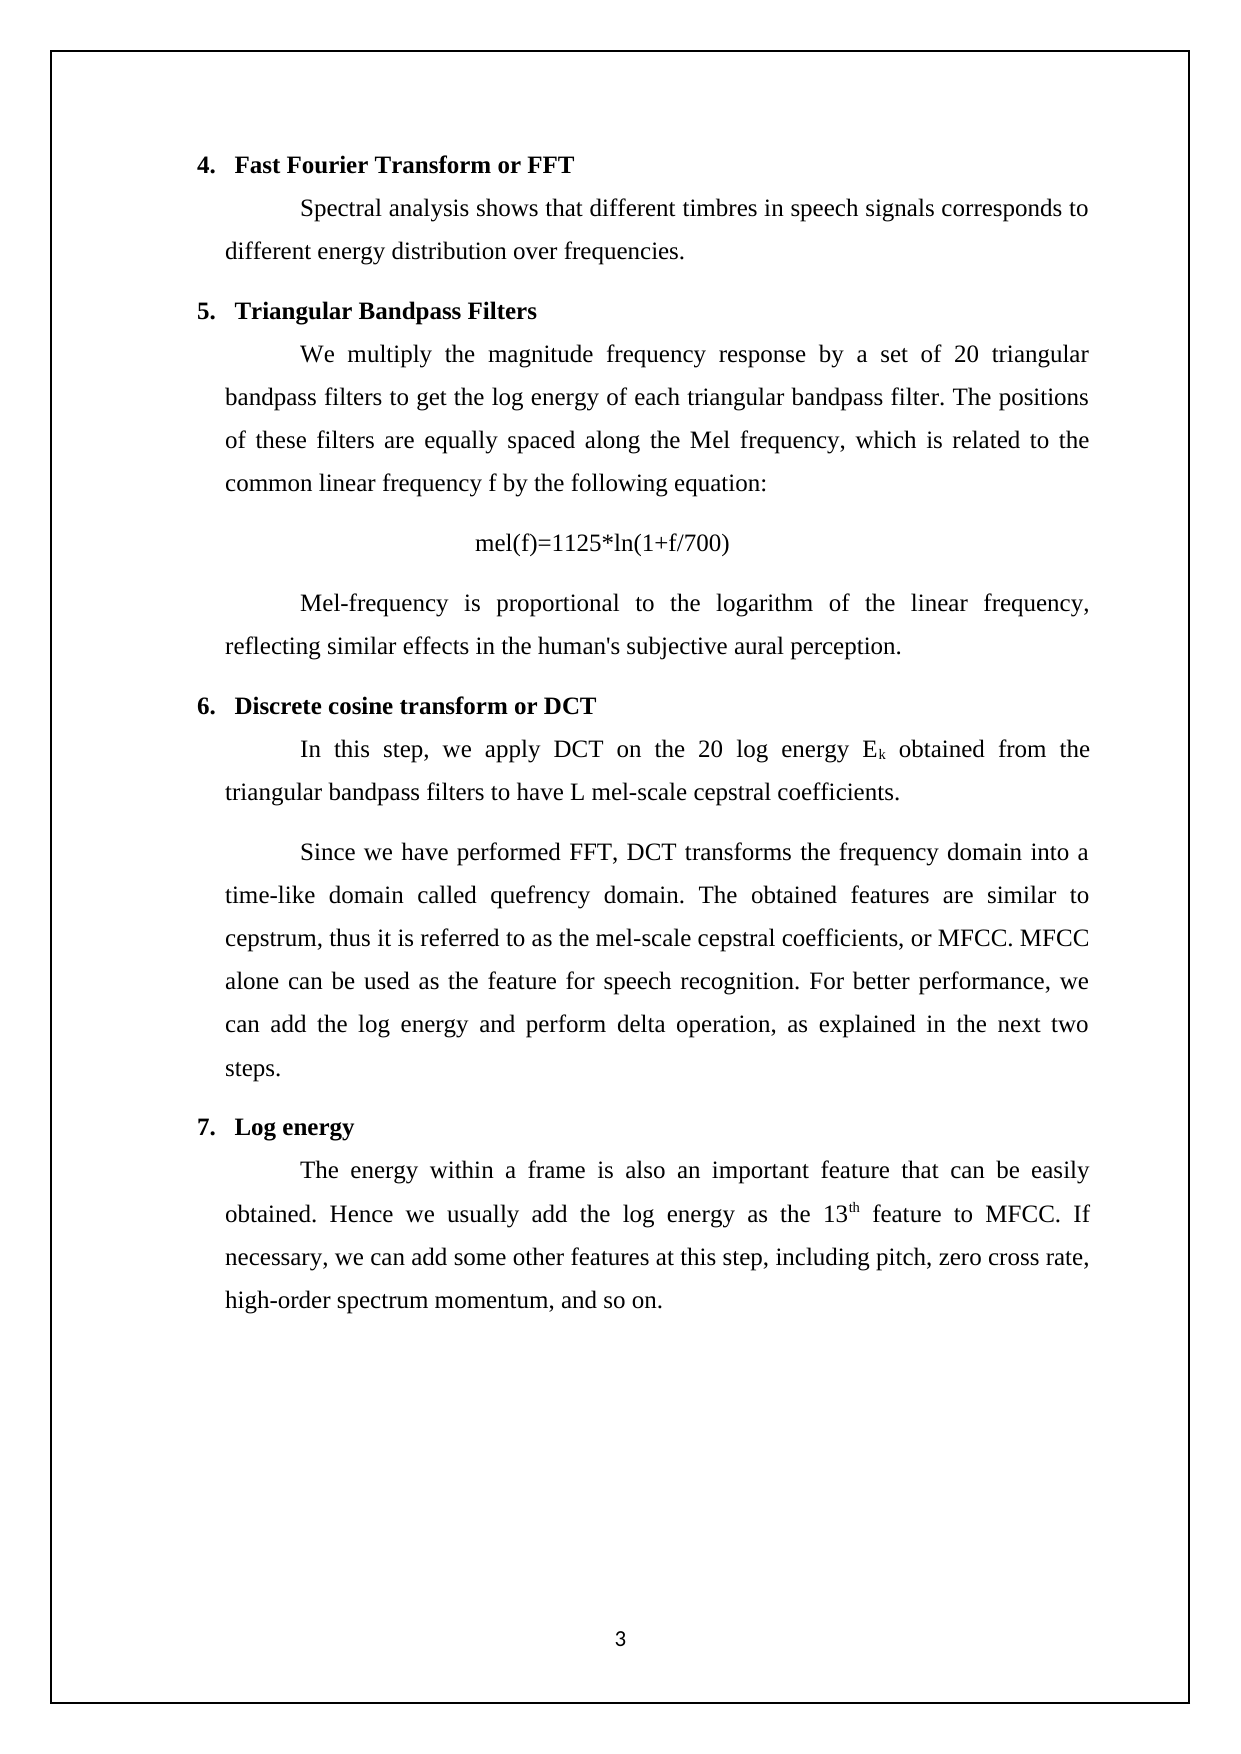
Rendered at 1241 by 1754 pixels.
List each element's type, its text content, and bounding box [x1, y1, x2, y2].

text Spectral analysis shows that different timbres in speech signals corresponds to different energy distribution over frequencies. [225, 193, 1090, 265]
text The energy within a frame is also an important feature that can be easily obtained. Hence we usually add the log energy as the 13th feature to MFCC. If necessary, we can add some other features at this step, including pitch, zero cross rate, high-order spectrum momentum, and so on. [225, 1156, 1090, 1314]
text We multiply the magnitude frequency response by a set of 20 triangular bandpass filters to get the log energy of each triangular bandpass filter. The positions of these filters are equally spaced along the Mel frequency, which is related to the common linear frequency f by the following equation: [225, 339, 1090, 497]
text mel(f)=1125*ln(1+f/700) [225, 528, 1090, 557]
list Log energy [197, 1112, 1090, 1141]
text Since we have performed FFT, DCT transforms the frequency domain into a time-like domain called quefrency domain. The obtained features are similar to cepstrum, thus it is referred to as the mel-scale cepstral coefficients, or MFCC. MFCC alone can be used as the feature for speech recognition. For better performance, we can add the log energy and perform delta operation, as explained in the next two steps. [225, 837, 1090, 1081]
list Triangular Bandpass Filters [197, 296, 1090, 325]
list Fast Fourier Transform or FFT [197, 150, 1090, 179]
text In this step, we apply DCT on the 20 log energy Ek obtained from the triangular bandpass filters to have L mel-scale cepstral coefficients. [225, 734, 1090, 806]
list Discrete cosine transform or DCT [197, 691, 1090, 720]
text Mel-frequency is proportional to the logarithm of the linear frequency, reflecting similar effects in the human's subjective aural perception. [225, 588, 1090, 660]
